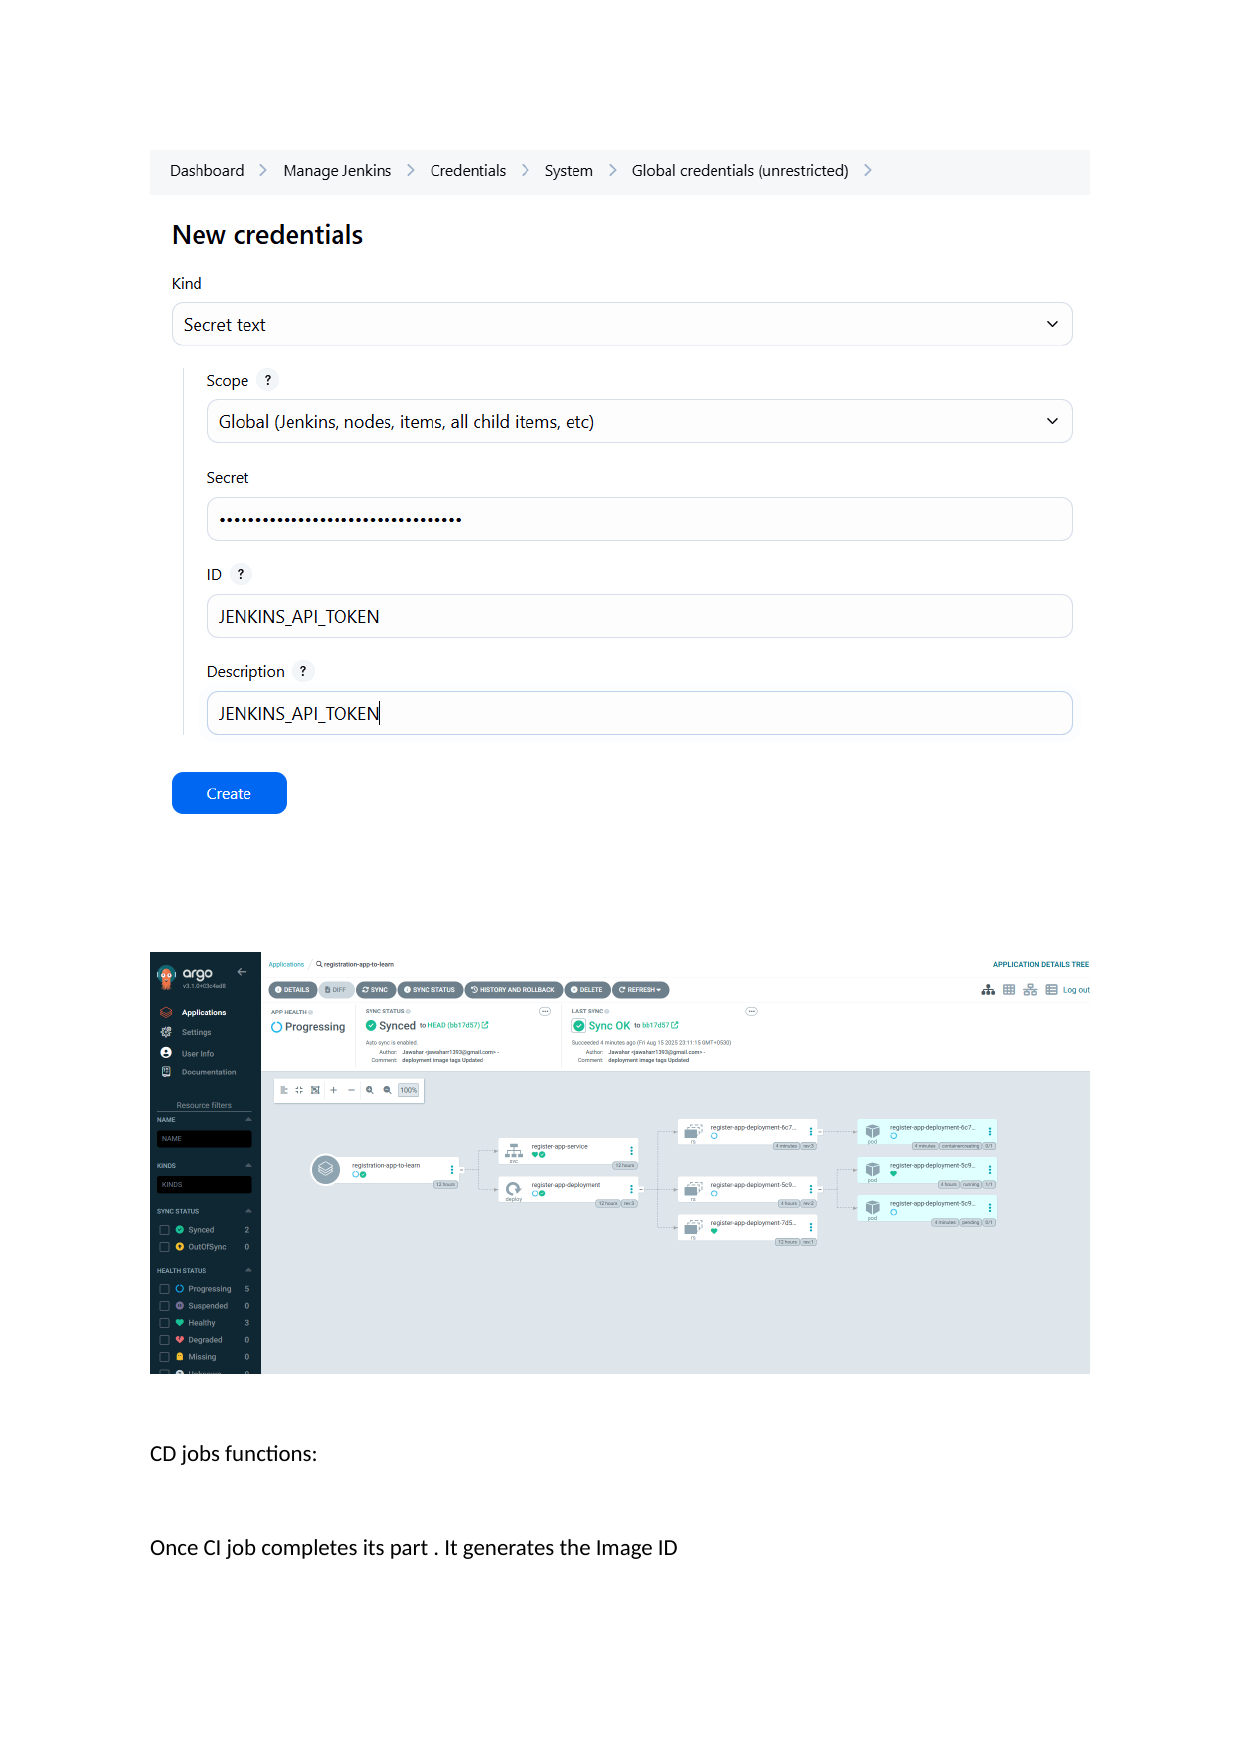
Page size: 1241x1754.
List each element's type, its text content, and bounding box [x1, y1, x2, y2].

picture [150, 150, 1091, 887]
text CD jobs functions: [150, 1439, 1090, 1467]
text Once CI job completes its part . It generates the Image ID [150, 1533, 1090, 1561]
picture [150, 952, 1091, 1374]
